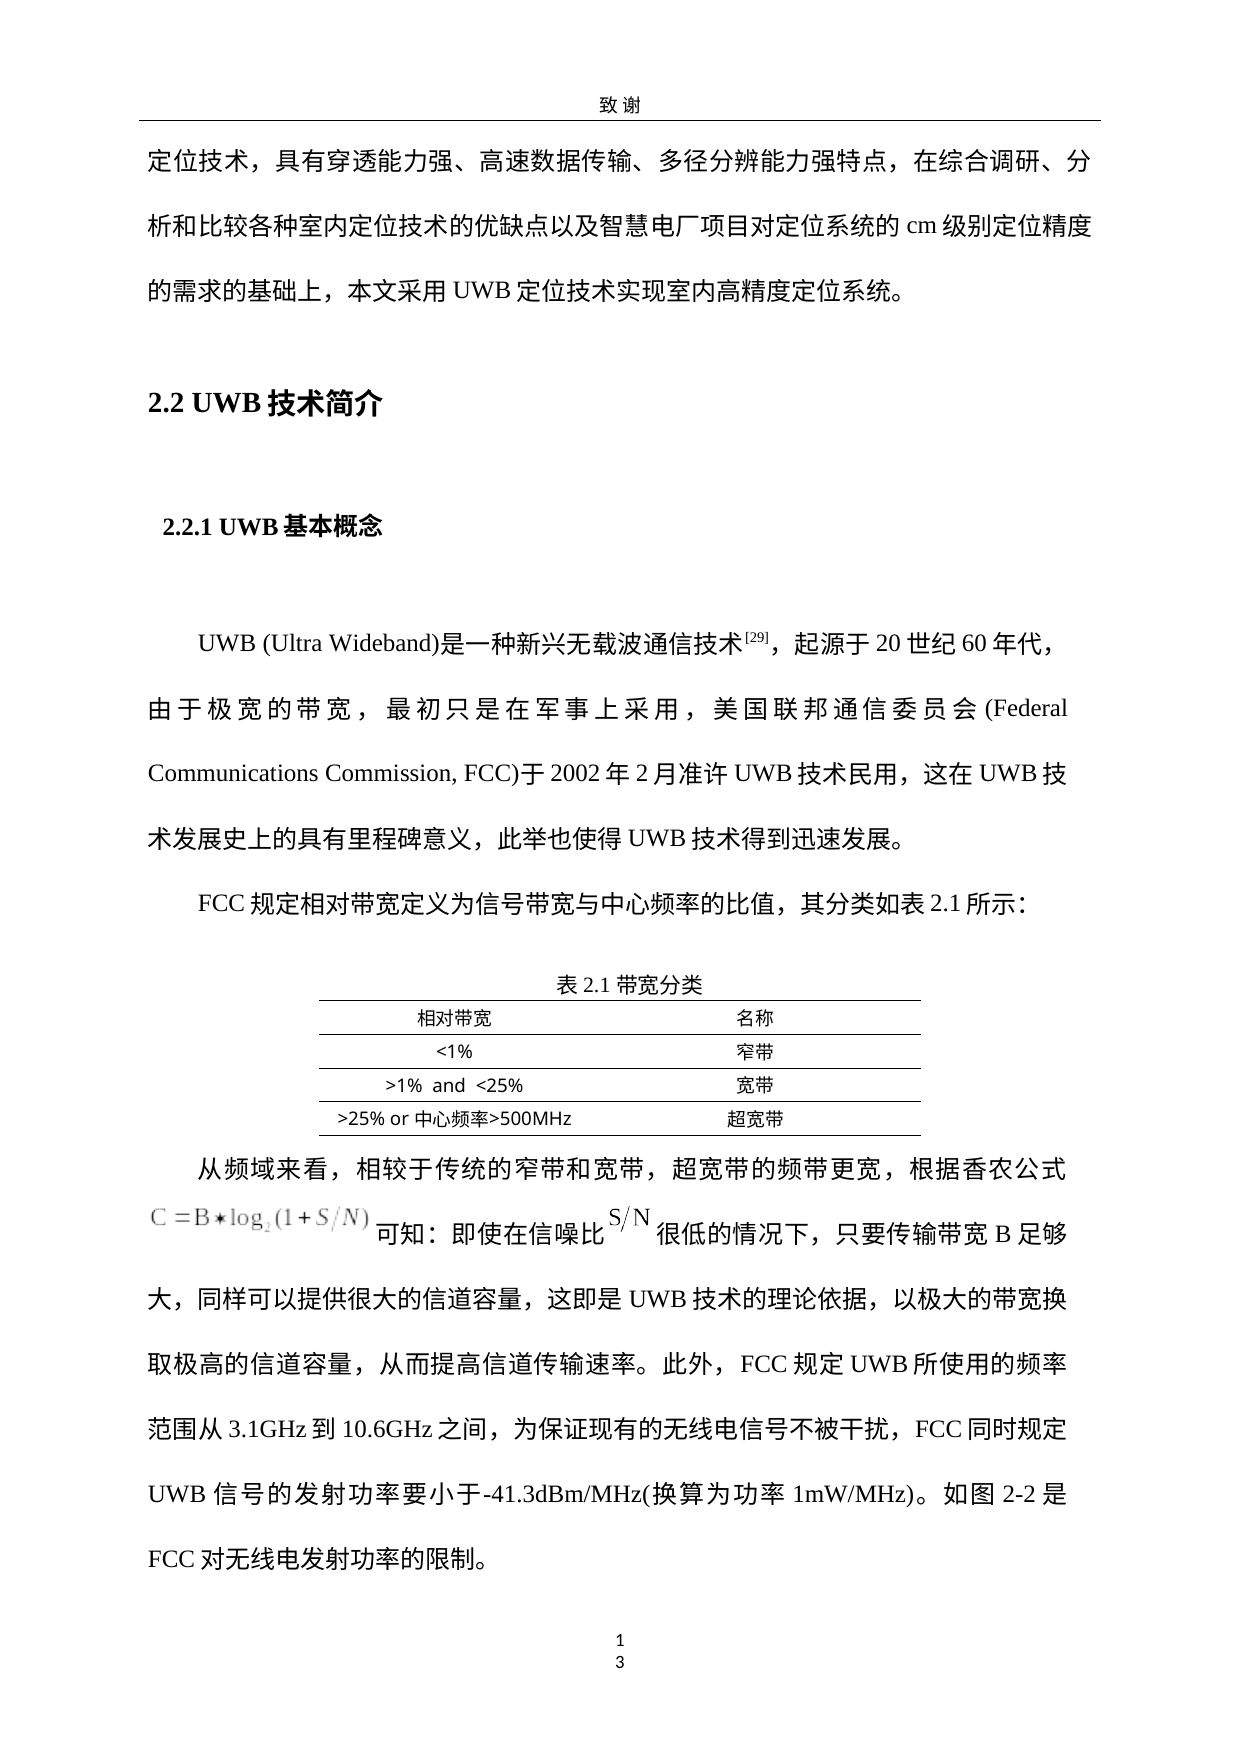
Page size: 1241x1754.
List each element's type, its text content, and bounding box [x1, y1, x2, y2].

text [148, 127, 1093, 322]
table_header 相对带宽 [319, 1001, 614, 1034]
table_cell >1% and <25% [319, 1069, 614, 1101]
table_header 名称 [614, 1001, 921, 1034]
table_cell 超宽带 [614, 1102, 921, 1134]
table_cell 宽带 [614, 1069, 921, 1101]
text 表 2.1 带宽分类 [148, 968, 1068, 1000]
table_cell 窄带 [614, 1035, 921, 1067]
text 从频域来看，相较于传统的窄带和宽带，超宽带的频带更宽，根据香农公式可知：即使在信噪比很低的情况下，只要传输带宽B足够大，同样可以提供很大的信道容量，这即是UWB技术的理论依据，以极大的带宽换取极高的信道容量，从而提高信道传输速率。此外，FCC规定UWB所使用的频率范围从3.1GHz到10.6GHz之间，为保证现有的无线电信号不被干扰，FCC同时规定UWB信号的发射功率要小于-41.3dBm/MHz(换算为功率1mW/MHz)。如图2-2是FCC对无线电发射功率的限制。 [148, 1136, 1068, 1591]
text UWB (Ultra Wideband)是一种新兴无载波通信技术[29]，起源于20世纪60年代，由于极宽的带宽，最初只是在军事上采用，美国联邦通信委员会(Federal Communications Commission, FCC)于2002年2月准许UWB技术民用，这在UWB技术发展史上的具有里程碑意义，此举也使得UWB技术得到迅速发展。 [148, 610, 1068, 870]
table_cell >25% or 中心频率>500MHz [319, 1102, 614, 1134]
subtitle 2.2.1 UWB基本概念 [162, 492, 1093, 557]
text FCC规定相对带宽定义为信号带宽与中心频率的比值，其分类如表2.1所示： [148, 870, 1068, 935]
subtitle 2.2 UWB技术简介 [148, 369, 1093, 434]
table_cell <1% [319, 1035, 614, 1067]
